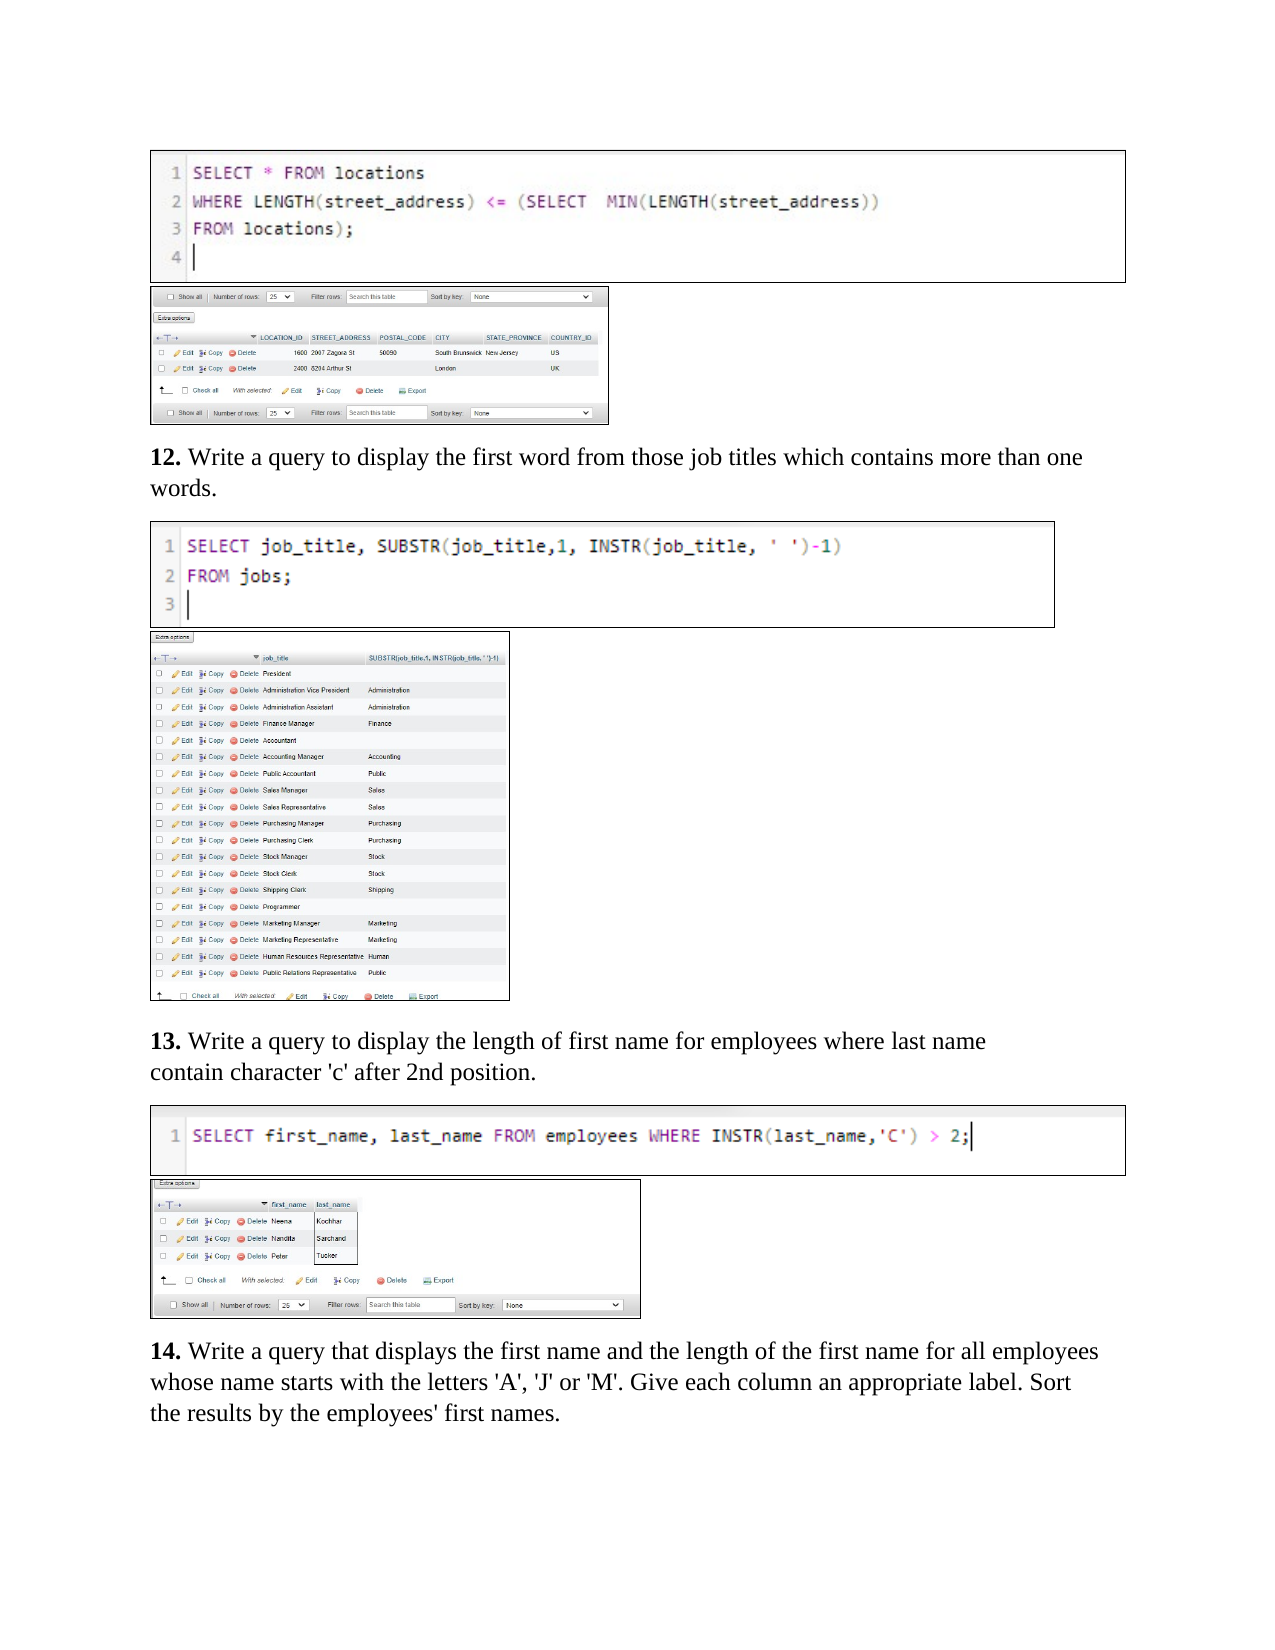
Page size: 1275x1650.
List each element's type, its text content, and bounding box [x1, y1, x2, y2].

picture [151, 1106, 1125, 1175]
picture [151, 522, 1054, 540]
picture [151, 151, 1125, 282]
picture [151, 287, 608, 424]
list Write a query to display the length of first name for employees where last name contain character 'c' after 2nd position. [150, 540, 1065, 1086]
list Write a query that displays the first name and the length of the first name for all employees whose name starts with the letters 'A', 'J' or 'M'. Give each column an appropriate label. Sort the results by the employees' first names. [150, 1117, 1107, 1427]
list Write a query to display the first word from those job titles which contains more than one words. [150, 442, 1083, 502]
